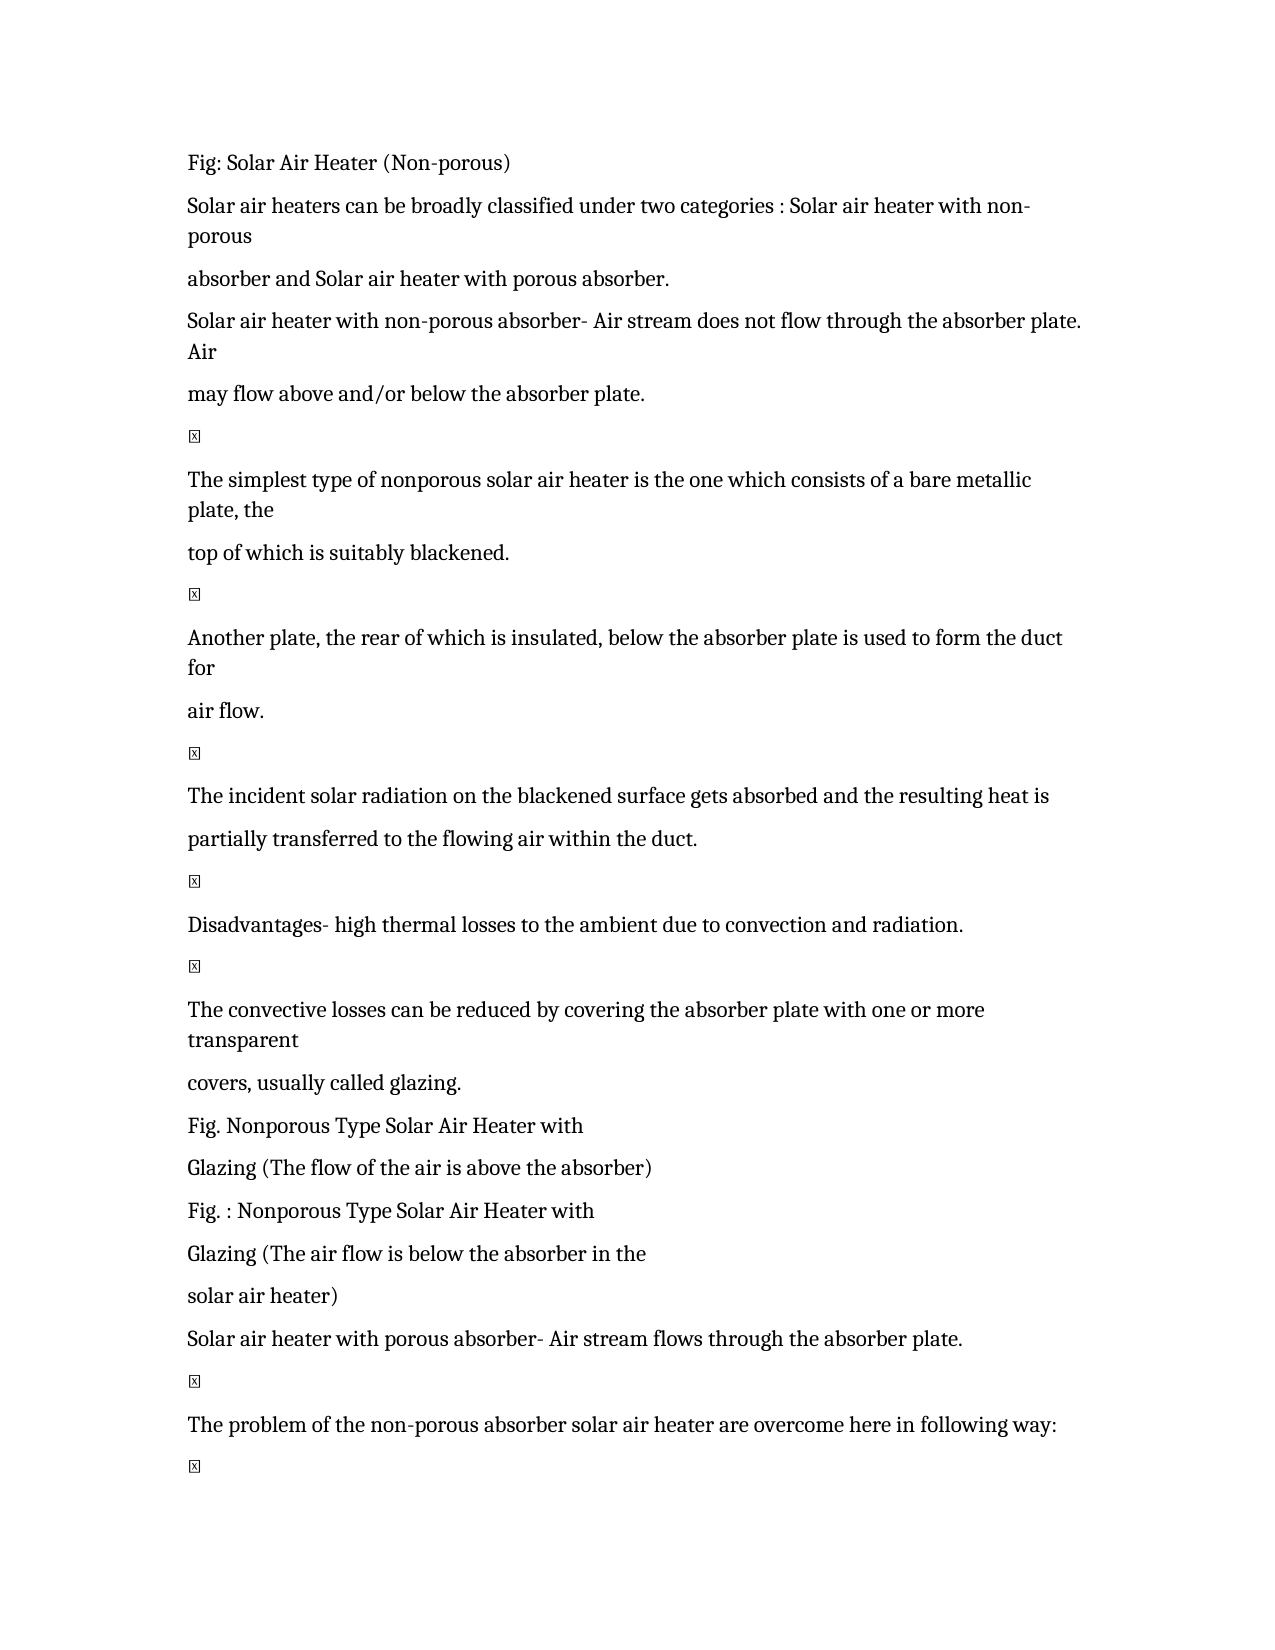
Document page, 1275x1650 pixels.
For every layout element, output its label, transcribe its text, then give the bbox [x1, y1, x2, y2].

text partially transferred to the flowing air within the duct. [187, 826, 1087, 852]
text  [187, 582, 1087, 609]
text Glazing (The flow of the air is above the absorber) [187, 1155, 1087, 1182]
text Solar air heaters can be broadly classified under two categories : Solar air heater with non-porous [187, 193, 1087, 249]
text The simplest type of nonporous solar air heater is the one which consists of a bare metallic plate, the [187, 467, 1087, 523]
text Glazing (The air flow is below the absorber in the [187, 1241, 1087, 1267]
text Disadvantages- high thermal losses to the ambient due to convection and radiation. [187, 911, 1087, 938]
text absorber and Solar air heater with porous absorber. [187, 266, 1087, 292]
text Another plate, the rear of which is insulated, below the absorber plate is used to form the duct for [187, 625, 1087, 682]
text Fig. : Nonporous Type Solar Air Heater with [187, 1198, 1087, 1224]
text  [187, 1369, 1087, 1395]
text Fig: Solar Air Heater (Non-porous) [187, 150, 1087, 176]
text solar air heater) [187, 1283, 1087, 1310]
text The problem of the non-porous absorber solar air heater are overcome here in following way: [187, 1411, 1087, 1438]
text  [187, 1454, 1087, 1481]
text top of which is suitably blackened. [187, 539, 1087, 566]
text air flow. [187, 698, 1087, 724]
text  [187, 424, 1087, 450]
text may flow above and/or below the absorber plate. [187, 381, 1087, 408]
text  [187, 869, 1087, 895]
text  [187, 741, 1087, 767]
text  [187, 954, 1087, 981]
text Fig. Nonporous Type Solar Air Heater with [187, 1112, 1087, 1139]
text The convective losses can be reduced by covering the absorber plate with one or more transparent [187, 997, 1087, 1053]
text Solar air heater with porous absorber- Air stream flows through the absorber plate. [187, 1326, 1087, 1352]
text covers, usually called glazing. [187, 1070, 1087, 1096]
text Solar air heater with non-porous absorber- Air stream does not flow through the absorber plate. Air [187, 308, 1087, 365]
text The incident solar radiation on the blackened surface gets absorbed and the resulting heat is [187, 783, 1087, 810]
